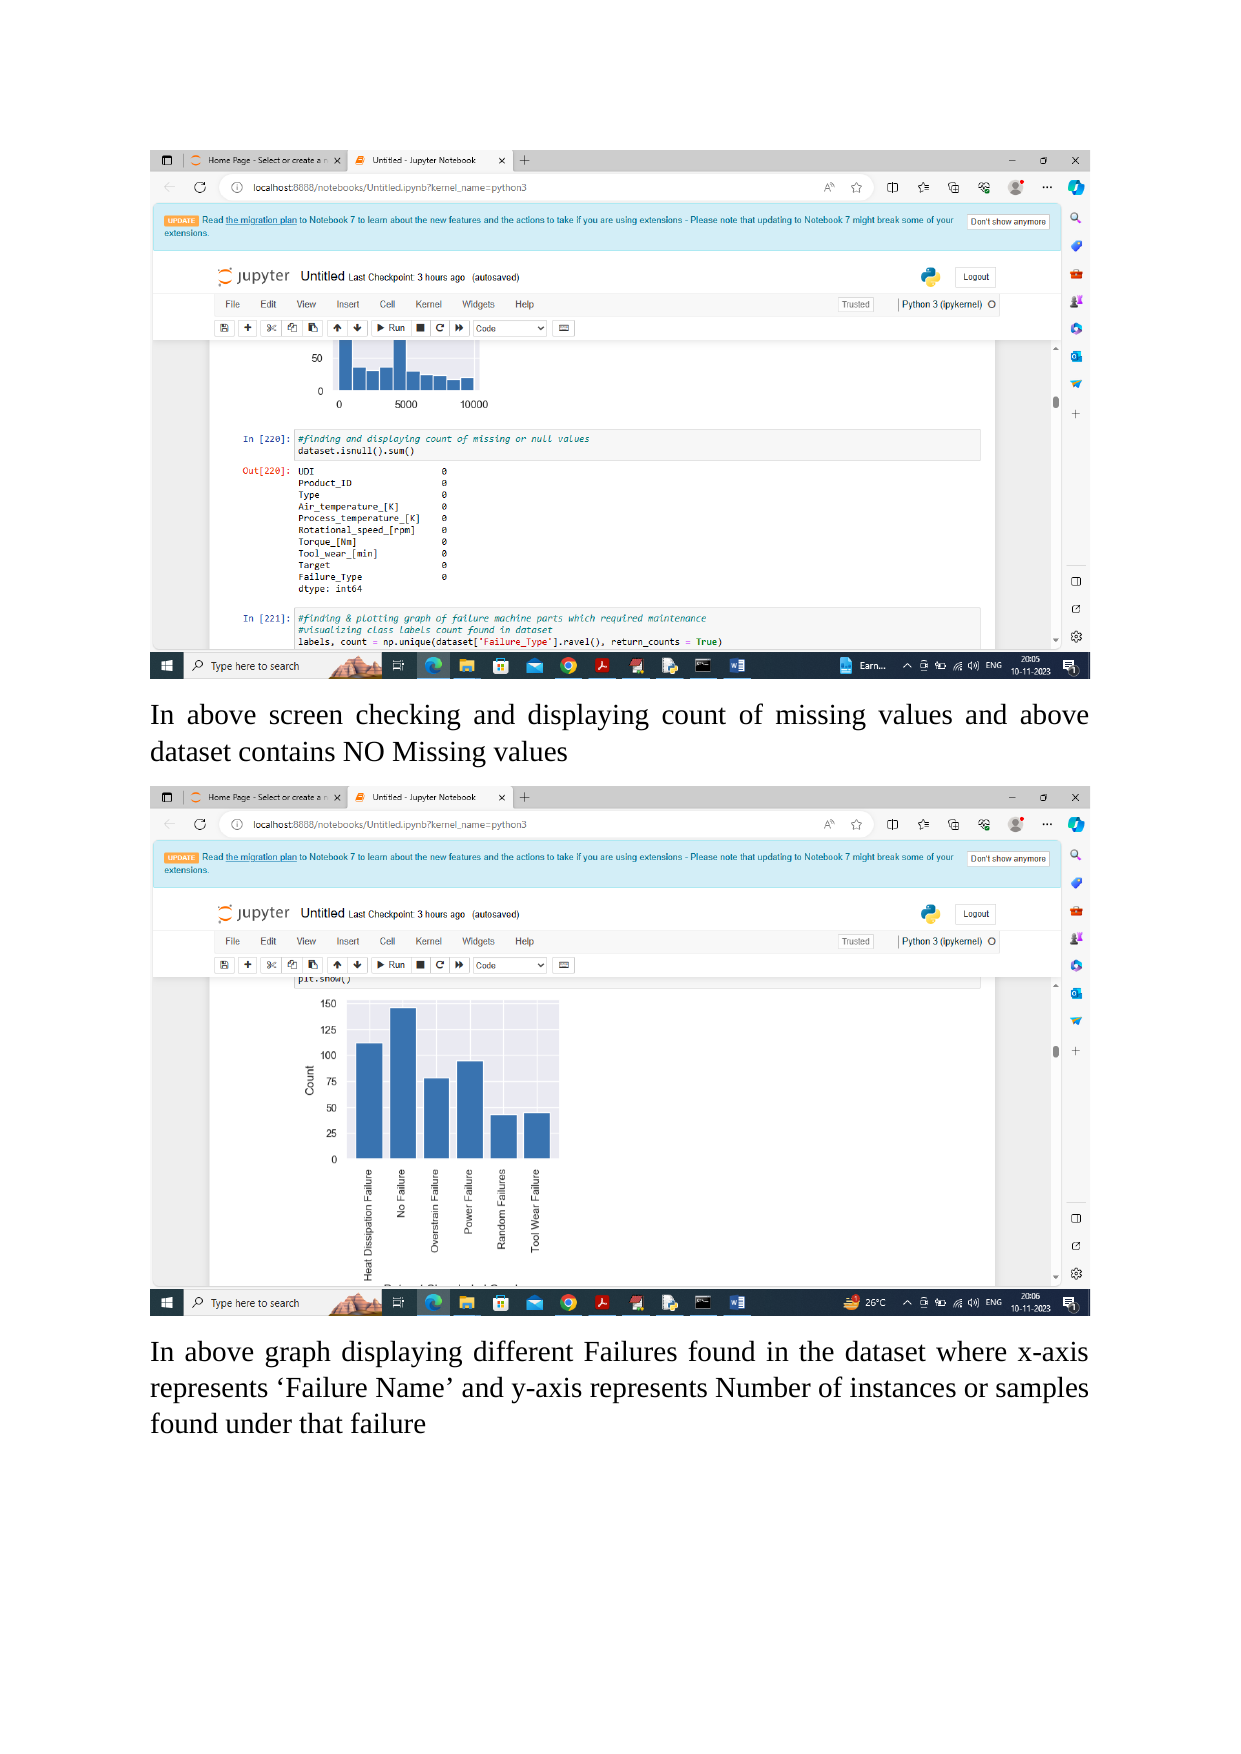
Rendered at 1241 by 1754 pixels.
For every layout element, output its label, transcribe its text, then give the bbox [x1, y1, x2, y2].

text In above screen checking and displaying count of missing values and above dataset contains NO Missing values [150, 697, 1090, 767]
picture [150, 150, 1091, 679]
text In above graph displaying different Failures found in the dataset where x-axis represents ‘Failure Name’ and y-axis represents Number of instances or samples found under that failure [150, 1334, 1090, 1440]
picture [150, 786, 1091, 1316]
